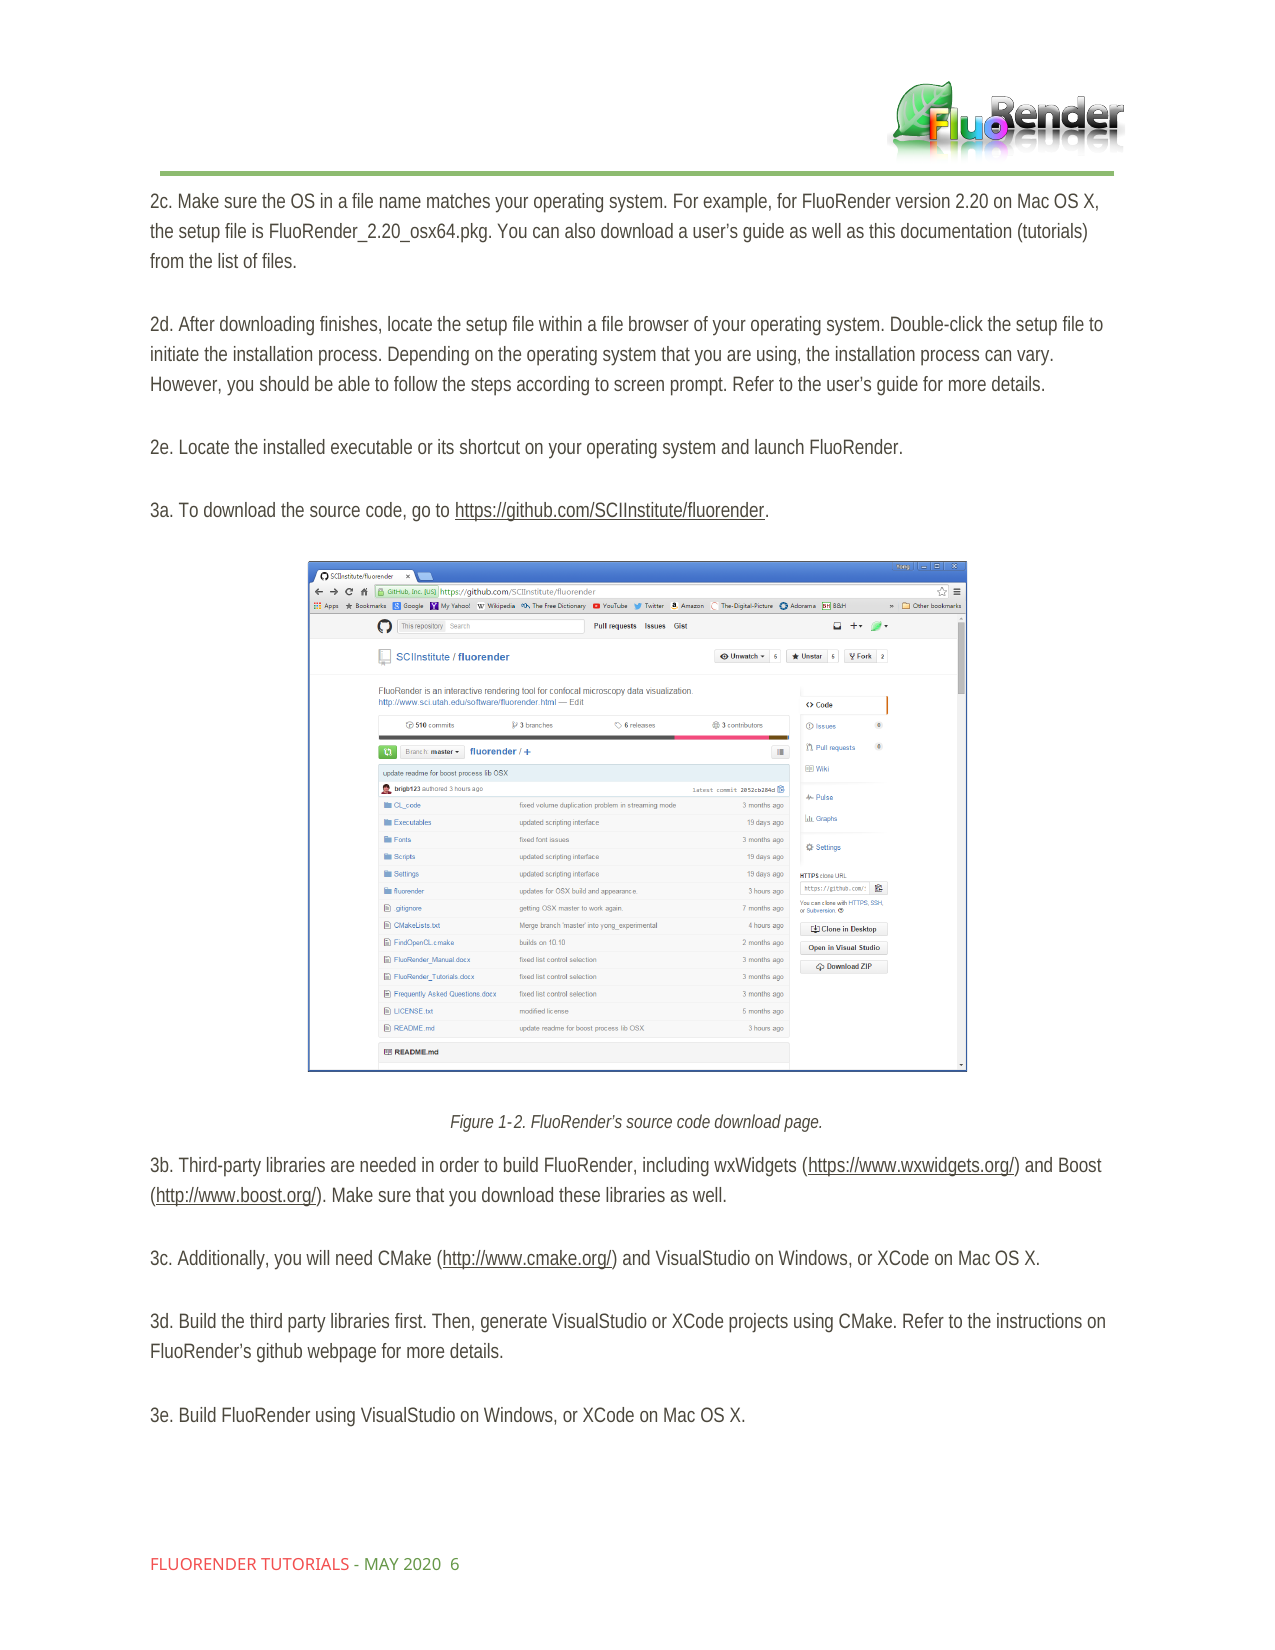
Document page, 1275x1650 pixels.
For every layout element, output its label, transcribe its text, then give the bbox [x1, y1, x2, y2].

text 2e. Locate the installed executable or its shortcut on your operating system and launch FluoRender. [150, 435, 1125, 459]
text 2d. After downloading finishes, locate the setup file within a file browser of your operating system. Double-click the setup file to initiate the installation process. Depending on the operating system that you are using, the installation process can vary. However, you should be able to follow the steps according to screen prompt. Refer to the user’s guide for more details. [150, 312, 1125, 396]
text 2c. Make sure the OS in a file name matches your operating system. For example, for FluoRender version 2.20 on Mac OS X, the setup file is FluoRender_2.20_osx64.pkg. You can also download a user’s guide as well as this documentation (tutorials) from the list of files. [150, 189, 1125, 273]
text 3e. Build FluoRender using VisualStudio on Windows, or XCode on Mac OS X. [150, 1403, 1125, 1427]
text 3c. Additionally, you will need CMake (http://www.cmake.org/) and VisualStudio on Windows, or XCode on Mac OS X. [150, 1246, 1125, 1270]
text Figure 1-2. FluoRender’s source code download page. [150, 1111, 1125, 1132]
text 3b. Third-party libraries are needed in order to build FluoRender, including wxWidgets (https://www.wxwidgets.org/) and Boost (http://www.boost.org/). Make sure that you download these libraries as well. [150, 1153, 1125, 1207]
text 3d. Build the third party libraries first. Then, generate VisualStudio or XCode projects using CMake. Refer to the instructions on FluoRender’s github webpage for more details. [150, 1309, 1125, 1363]
picture [887, 75, 1125, 165]
picture [307, 561, 968, 1072]
text 3a. To download the source code, go to https://github.com/SCIInstitute/fluorender. [150, 498, 1125, 522]
